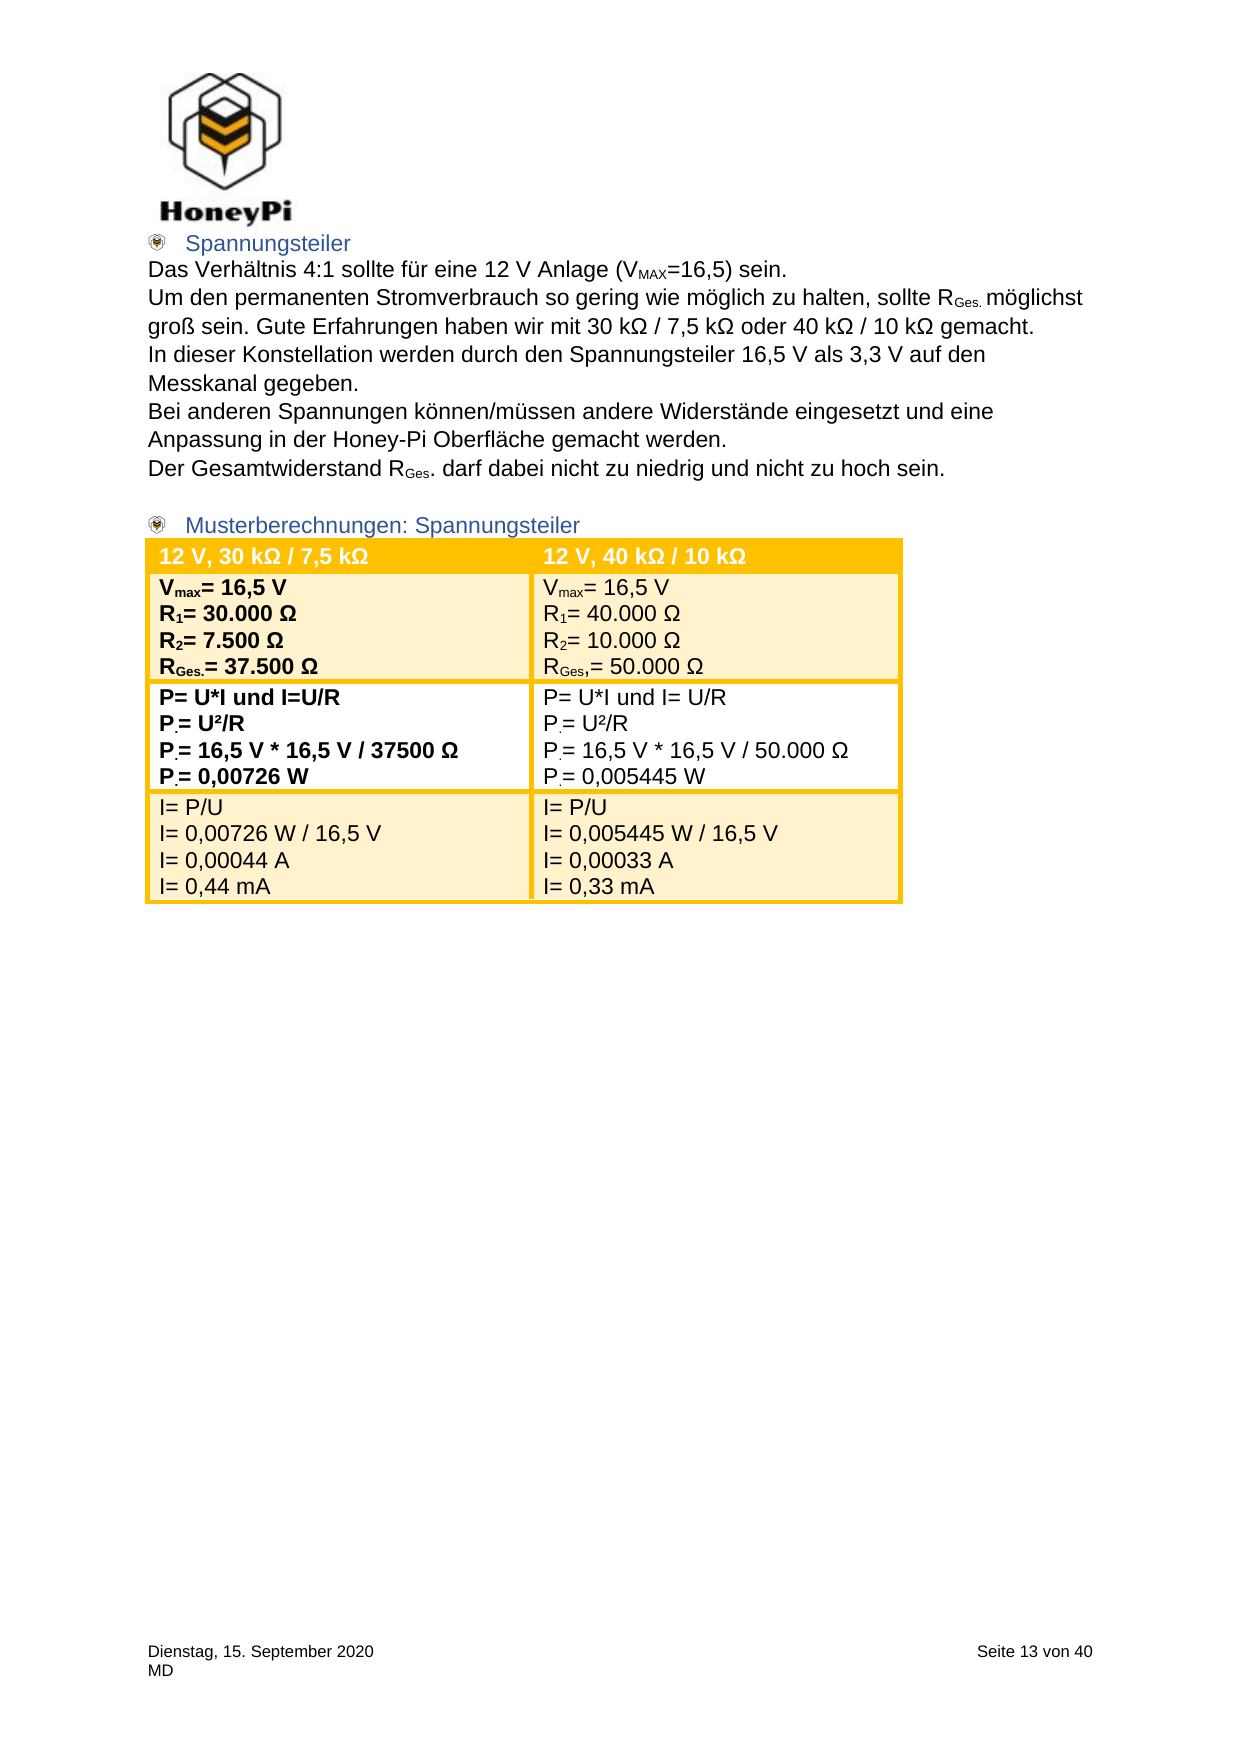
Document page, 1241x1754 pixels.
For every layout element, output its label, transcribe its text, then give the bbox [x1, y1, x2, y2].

text In dieser Konstellation werden durch den Spannungsteiler 16,5 V als 3,3 V auf den Messkanal gegeben. [148, 341, 1092, 396]
table_header 12 V, 30 kΩ / 7,5 kΩ [150, 543, 532, 569]
text Bei anderen Spannungen können/müssen andere Widerstände eingesetzt und eine Anpassung in der Honey-Pi Oberfläche gemacht werden. [148, 398, 1092, 453]
text Um den permanenten Stromverbrauch so gering wie möglich zu halten, sollte RGes. möglichst groß sein. Gute Erfahrungen haben wir mit 30 kΩ / 7,5 kΩ oder 40 kΩ / 10 kΩ gemacht. [148, 284, 1092, 339]
picture [148, 234, 166, 251]
subtitle Spannungsteiler [148, 229, 1092, 256]
table_cell Vmax= 16,5 V R1= 40.000 Ω R2= 10.000 Ω RGes,= 50.000 Ω [534, 574, 898, 679]
table_cell P= U*I und I= U/R P.= U²/R P.= 16,5 V * 16,5 V / 50.000 Ω P.= 0,005445 W [534, 684, 898, 789]
text Das Verhältnis 4:1 sollte für eine 12 V Anlage (VMAX=16,5) sein. [148, 256, 1092, 282]
subtitle Musterberechnungen: Spannungsteiler [148, 512, 1092, 538]
picture [148, 516, 166, 534]
table_header 12 V, 40 kΩ / 10 kΩ [532, 543, 898, 569]
table_cell I= P/U I= 0,005445 W / 16,5 V I= 0,00033 A I= 0,33 mA [534, 794, 898, 899]
table_cell Vmax= 16,5 V R1= 30.000 Ω R2= 7.500 Ω RGes.= 37.500 Ω [150, 574, 529, 679]
text Der Gesamtwiderstand RGes. darf dabei nicht zu niedrig und nicht zu hoch sein. [148, 455, 1092, 481]
table_cell P= U*I und I=U/R P.= U²/R P.= 16,5 V * 16,5 V / 37500 Ω P.= 0,00726 W [150, 684, 529, 789]
table_cell I= P/U I= 0,00726 W / 16,5 V I= 0,00044 A I= 0,44 mA [150, 794, 529, 899]
picture [147, 73, 304, 230]
